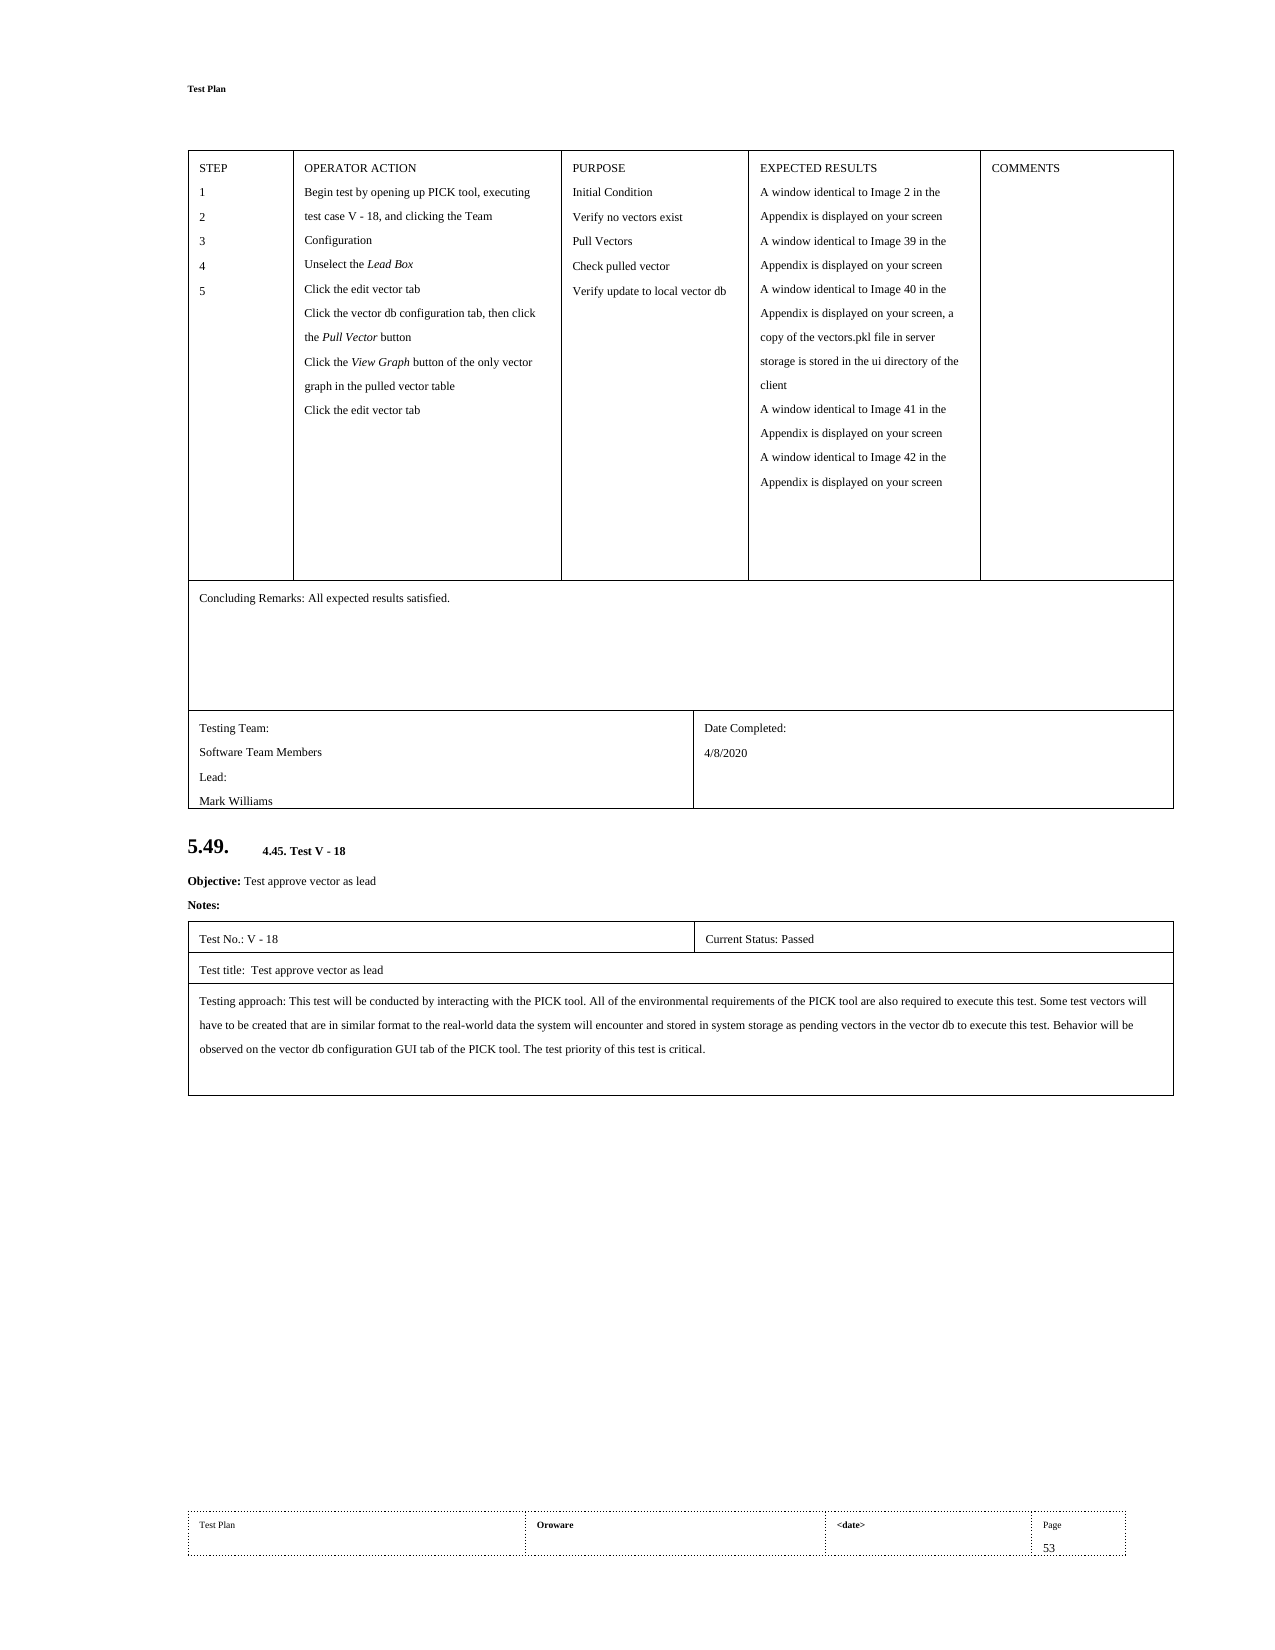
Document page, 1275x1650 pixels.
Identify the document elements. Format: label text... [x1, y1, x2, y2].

text Notes: [187, 888, 1125, 912]
table_cell Testing approach: This test will be conducted by interacting with the PICK tool. All of the environmental requirements of the PICK tool are also required to execute this test. Some test vectors will have to be created that are in similar format to the real-world data the system will encounter and stored in system storage as pending vectors in the vector db to execute this test. Behavior will be observed on the vector db configuration GUI tab of the PICK tool. The test priority of this test is critical. [189, 984, 1173, 1095]
table_cell COMMENTS [981, 151, 1173, 580]
subtitle 4.45. Test V - 18 [187, 834, 1125, 858]
text Objective: Test approve vector as lead [187, 864, 1125, 888]
table_cell PURPOSE Initial Condition Verify no vectors exist Pull Vectors Check pulled vector Verify update to local vector db [562, 151, 748, 580]
table_cell Date Completed: 4/8/2020 [694, 711, 1173, 808]
table_header Current Status: Passed [695, 922, 1173, 952]
table_header Test No.: V - 18 [189, 922, 694, 952]
table_cell Concluding Remarks: All expected results satisfied. [189, 581, 1173, 710]
table_cell STEP 1 2 3 4 5 [189, 151, 293, 580]
table_cell Test title: Test approve vector as lead [189, 953, 1173, 983]
table_cell OPERATOR ACTION Begin test by opening up PICK tool, executing test case V - 18, and clicking the Team Configuration Unselect the Lead Box Click the edit vector tab Click the vector db configuration tab, then click the Pull Vector button Click the View Graph button of the only vector graph in the pulled vector table Click the edit vector tab [294, 151, 561, 580]
table_cell EXPECTED RESULTS A window identical to Image 2 in the Appendix is displayed on your screen A window identical to Image 39 in the Appendix is displayed on your screen A window identical to Image 40 in the Appendix is displayed on your screen, a copy of the vectors.pkl file in server storage is stored in the ui directory of the client A window identical to Image 41 in the Appendix is displayed on your screen A window identical to Image 42 in the Appendix is displayed on your screen [749, 151, 980, 580]
table_cell Testing Team: Software Team Members Lead: Mark Williams [189, 711, 693, 808]
